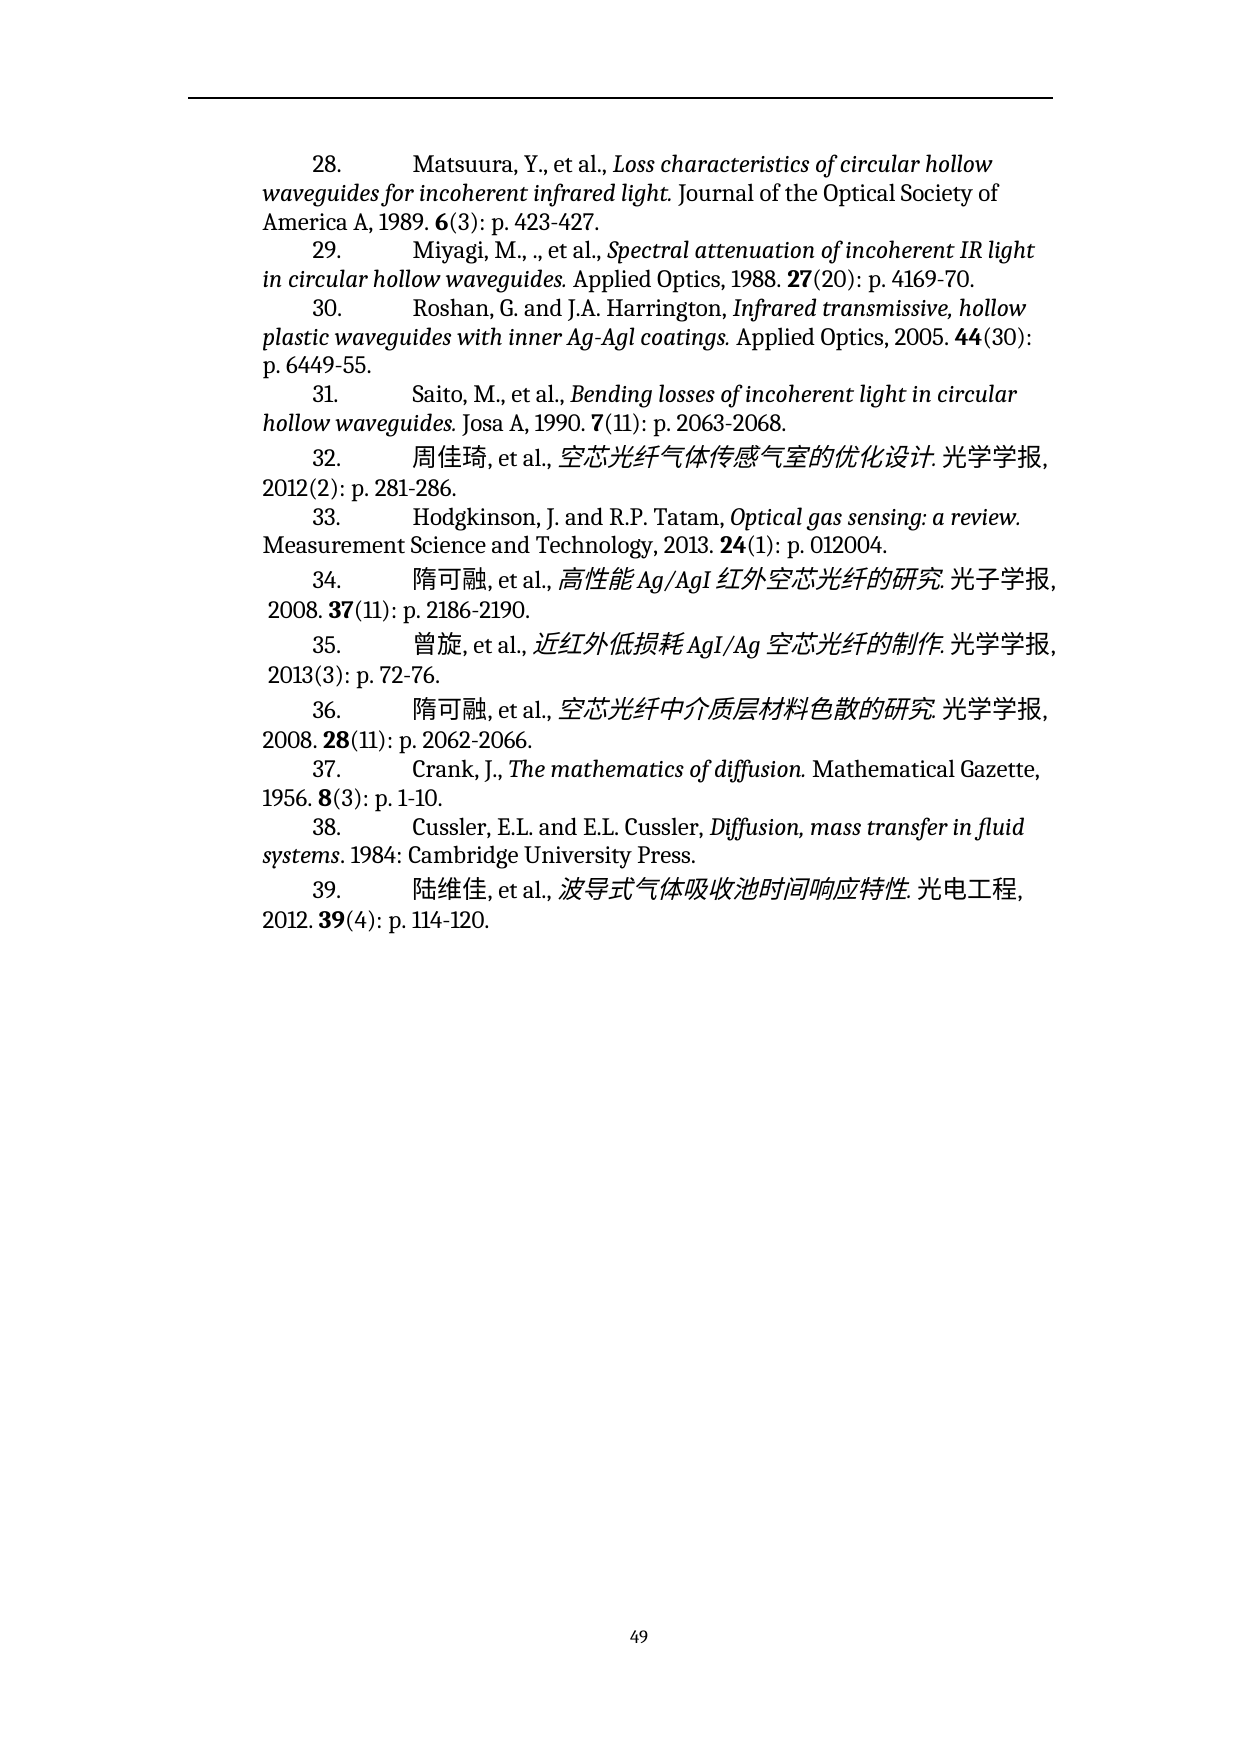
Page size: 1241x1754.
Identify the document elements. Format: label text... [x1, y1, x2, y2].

text 28. Matsuura, Y., et al., Loss characteristics of circular hollow waveguides for incoherent infrared light. Journal of the Optical Society of America A, 1989. 6(3): p. 423-427. [262, 150, 1053, 236]
text 31. Saito, M., et al., Bending losses of incoherent light in circular hollow waveguides. Josa A, 1990. 7(11): p. 2063-2068. [262, 380, 1053, 437]
text 36. 隋可融, et al., 空芯光纤中介质层材料色散的研究. 光学学报, 2008. 28(11): p. 2062-2066. [262, 690, 1053, 755]
text 39. 陆维佳, et al., 波导式气体吸收池时间响应特性. 光电工程, 2012. 39(4): p. 114-120. [262, 870, 1053, 935]
text 33. Hodgkinson, J. and R.P. Tatam, Optical gas sensing: a review. Measurement Science and Technology, 2013. 24(1): p. 012004. [262, 502, 1053, 560]
text 37. Crank, J., The mathematics of diffusion. Mathematical Gazette, 1956. 8(3): p. 1-10. [262, 755, 1053, 812]
text 38. Cussler, E.L. and E.L. Cussler, Diffusion, mass transfer in fluid systems. 1984: Cambridge University Press. [262, 812, 1053, 870]
text 35. 曾旋, et al., 近红外低损耗AgI/Ag空芯光纤的制作. 光学学报, 2013(3): p. 72-76. [262, 625, 1053, 690]
text 34. 隋可融, et al., 高性能Ag/AgI红外空芯光纤的研究. 光子学报, 2008. 37(11): p. 2186-2190. [262, 560, 1053, 625]
text 32. 周佳琦, et al., 空芯光纤气体传感气室的优化设计. 光学学报, 2012(2): p. 281-286. [262, 437, 1053, 502]
text 29. Miyagi, M., ., et al., Spectral attenuation of incoherent IR light in circular hollow waveguides. Applied Optics, 1988. 27(20): p. 4169-70. [262, 236, 1053, 294]
text 30. Roshan, G. and J.A. Harrington, Infrared transmissive, hollow plastic waveguides with inner Ag-Agl coatings. Applied Optics, 2005. 44(30): p. 6449-55. [262, 294, 1053, 380]
